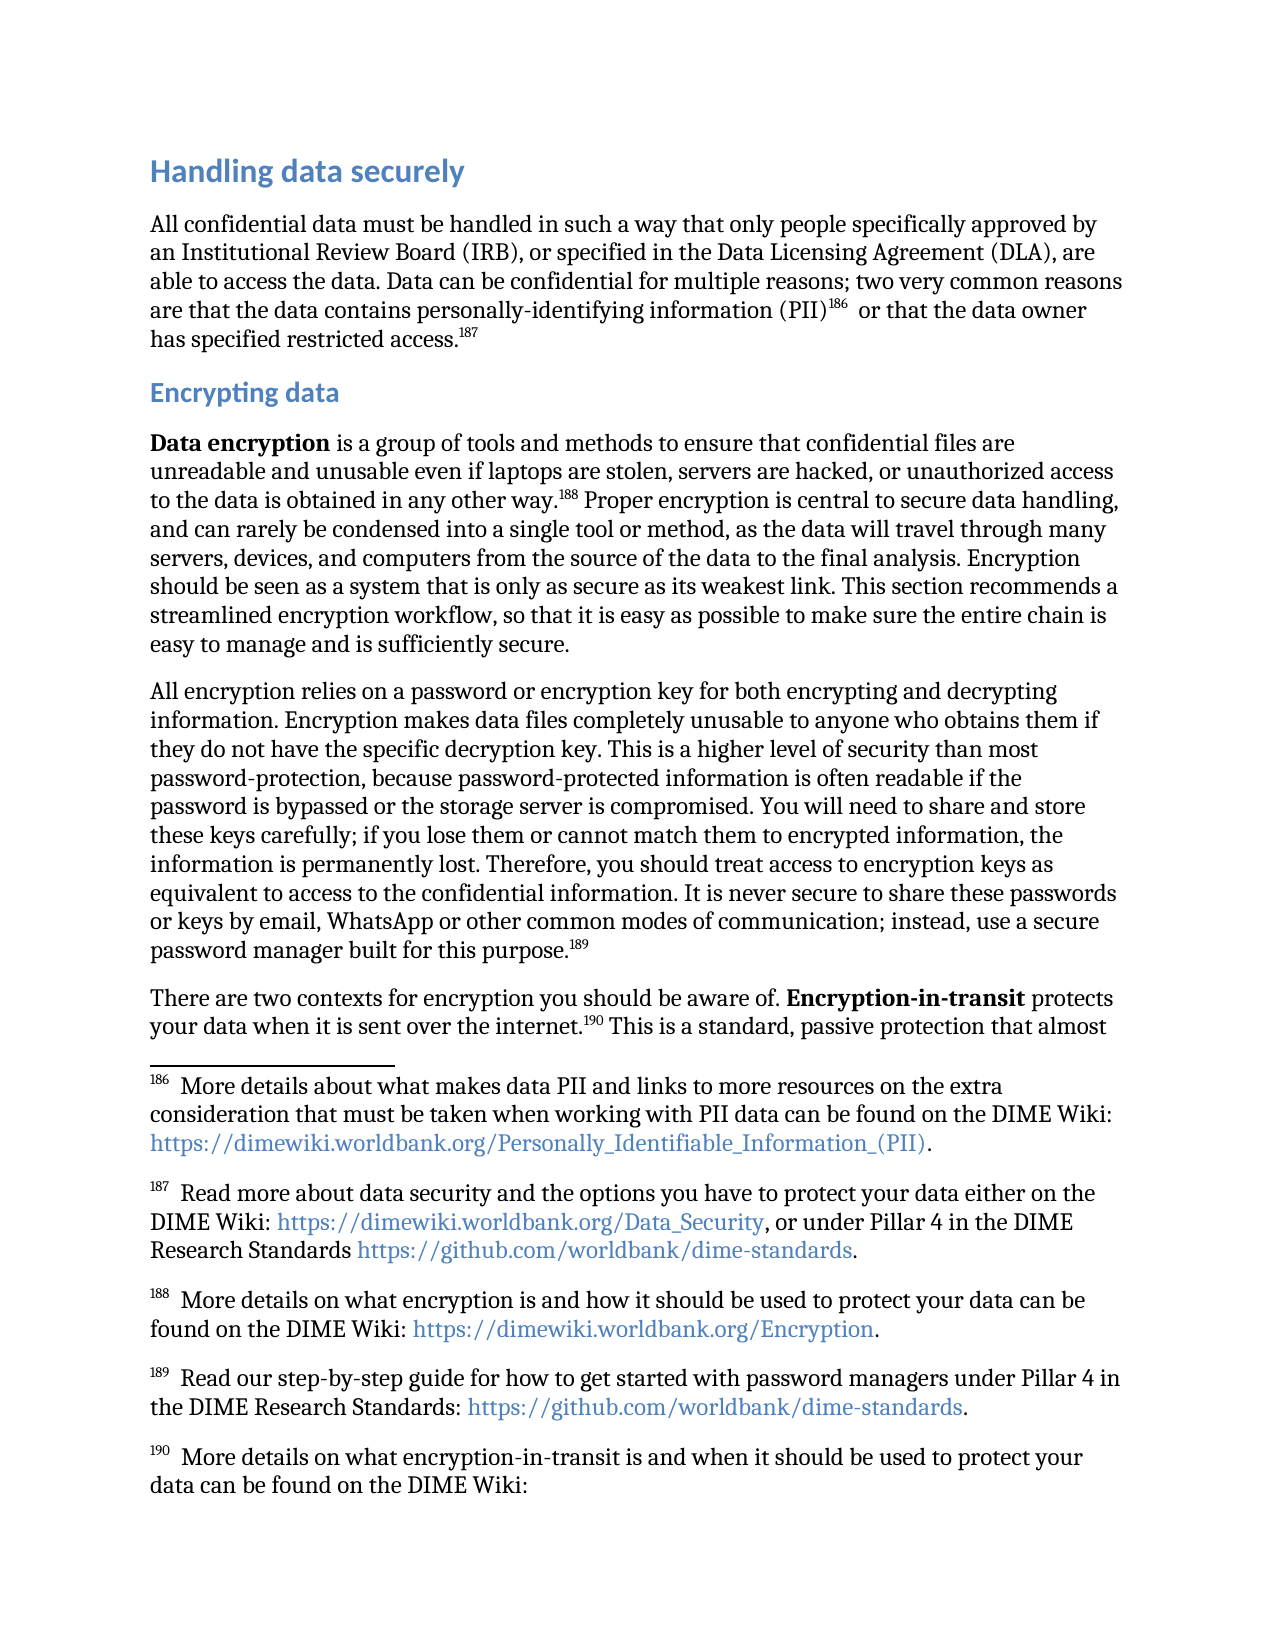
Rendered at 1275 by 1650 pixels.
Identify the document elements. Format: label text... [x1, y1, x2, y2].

text Data encryption is a group of tools and methods to ensure that confidential files are unreadable and unusable even if laptops are stolen, servers are hacked, or unauthorized access to the data is obtained in any other way. Proper encryption is central to secure data handling, and can rarely be condensed into a single tool or method, as the data will travel through many servers, devices, and computers from the source of the data to the final analysis. Encryption should be seen as a system that is only as secure as its weakest link. This section recommends a streamlined encryption workflow, so that it is easy as possible to make sure the entire chain is easy to manage and is sufficiently secure. [150, 428, 1125, 658]
text All encryption relies on a password or encryption key for both encrypting and decrypting information. Encryption makes data files completely unusable to anyone who obtains them if they do not have the specific decryption key. This is a higher level of security than most password-protection, because password-protected information is often readable if the password is bypassed or the storage server is compromised. You will need to share and store these keys carefully; if you lose them or cannot match them to encrypted information, the information is permanently lost. Therefore, you should treat access to encryption keys as equivalent to access to the confidential information. It is never secure to share these passwords or keys by email, WhatsApp or other common modes of communication; instead, use a secure password manager built for this purpose. [150, 677, 1125, 965]
subtitle Encrypting data [150, 374, 1125, 410]
text There are two contexts for encryption you should be aware of. Encryption-in-transit protects your data when it is sent over the internet. This is a standard, passive protection that almost all internet-based services use; you only need to worry about it if you are creating a custom transfer solution. Encryption-at-rest protects your data when it is stored on a server, computer, or drive. [150, 983, 1125, 1041]
subtitle Handling data securely [150, 150, 1125, 191]
text All confidential data must be handled in such a way that only people specifically approved by an Institutional Review Board (IRB), or specified in the Data Licensing Agreement (DLA), are able to access the data. Data can be confidential for multiple reasons; two very common reasons are that the data contains personally-identifying information (PII) or that the data owner has specified restricted access. [150, 209, 1125, 353]
